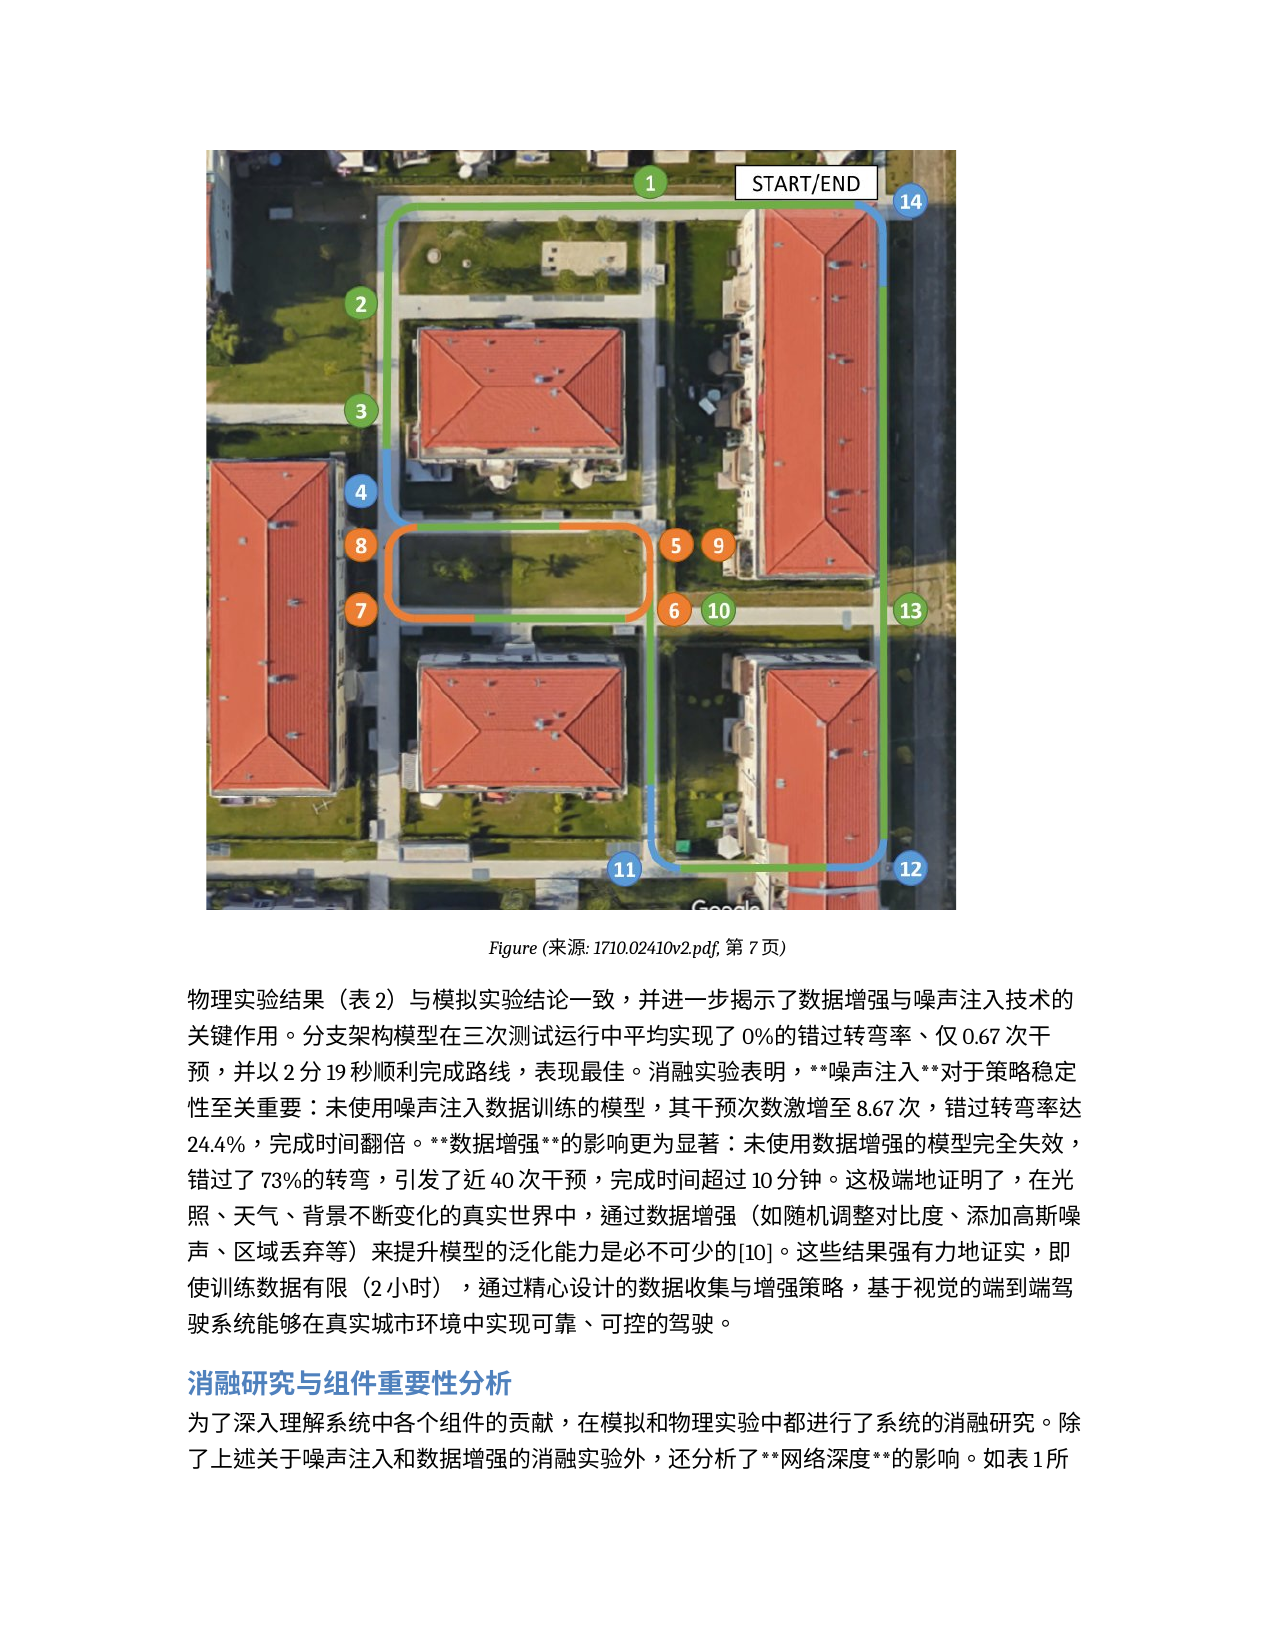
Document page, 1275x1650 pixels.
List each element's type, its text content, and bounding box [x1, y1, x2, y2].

subtitle 消融研究与组件重要性分析 [187, 1364, 1087, 1401]
text Figure (来源: 1710.02410v2.pdf, 第 7 页) [187, 934, 1087, 960]
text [187, 1407, 1087, 1474]
picture [206, 150, 957, 910]
text 物理实验结果（表2）与模拟实验结论一致，并进一步揭示了数据增强与噪声注入技术的关键作用。分支架构模型在三次测试运行中平均实现了0%的错过转弯率、仅0.67次干预，并以2分19秒顺利完成路线，表现最佳。消融实验表明，**噪声注入**对于策略稳定性至关重要：未使用噪声注入数据训练的模型，其干预次数激增至8.67次，错过转弯率达24.4%，完成时间翻倍。**数据增强**的影响更为显著：未使用数据增强的模型完全失效，错过了73%的转弯，引发了近40次干预，完成时间超过10分钟。这极端地证明了，在光照、天气、背景不断变化的真实世界中，通过数据增强（如随机调整对比度、添加高斯噪声、区域丢弃等）来提升模型的泛化能力是必不可少的[10]。这些结果强有力地证实，即使训练数据有限（2小时），通过精心设计的数据收集与增强策略，基于视觉的端到端驾驶系统能够在真实城市环境中实现可靠、可控的驾驶。 [187, 984, 1087, 1339]
